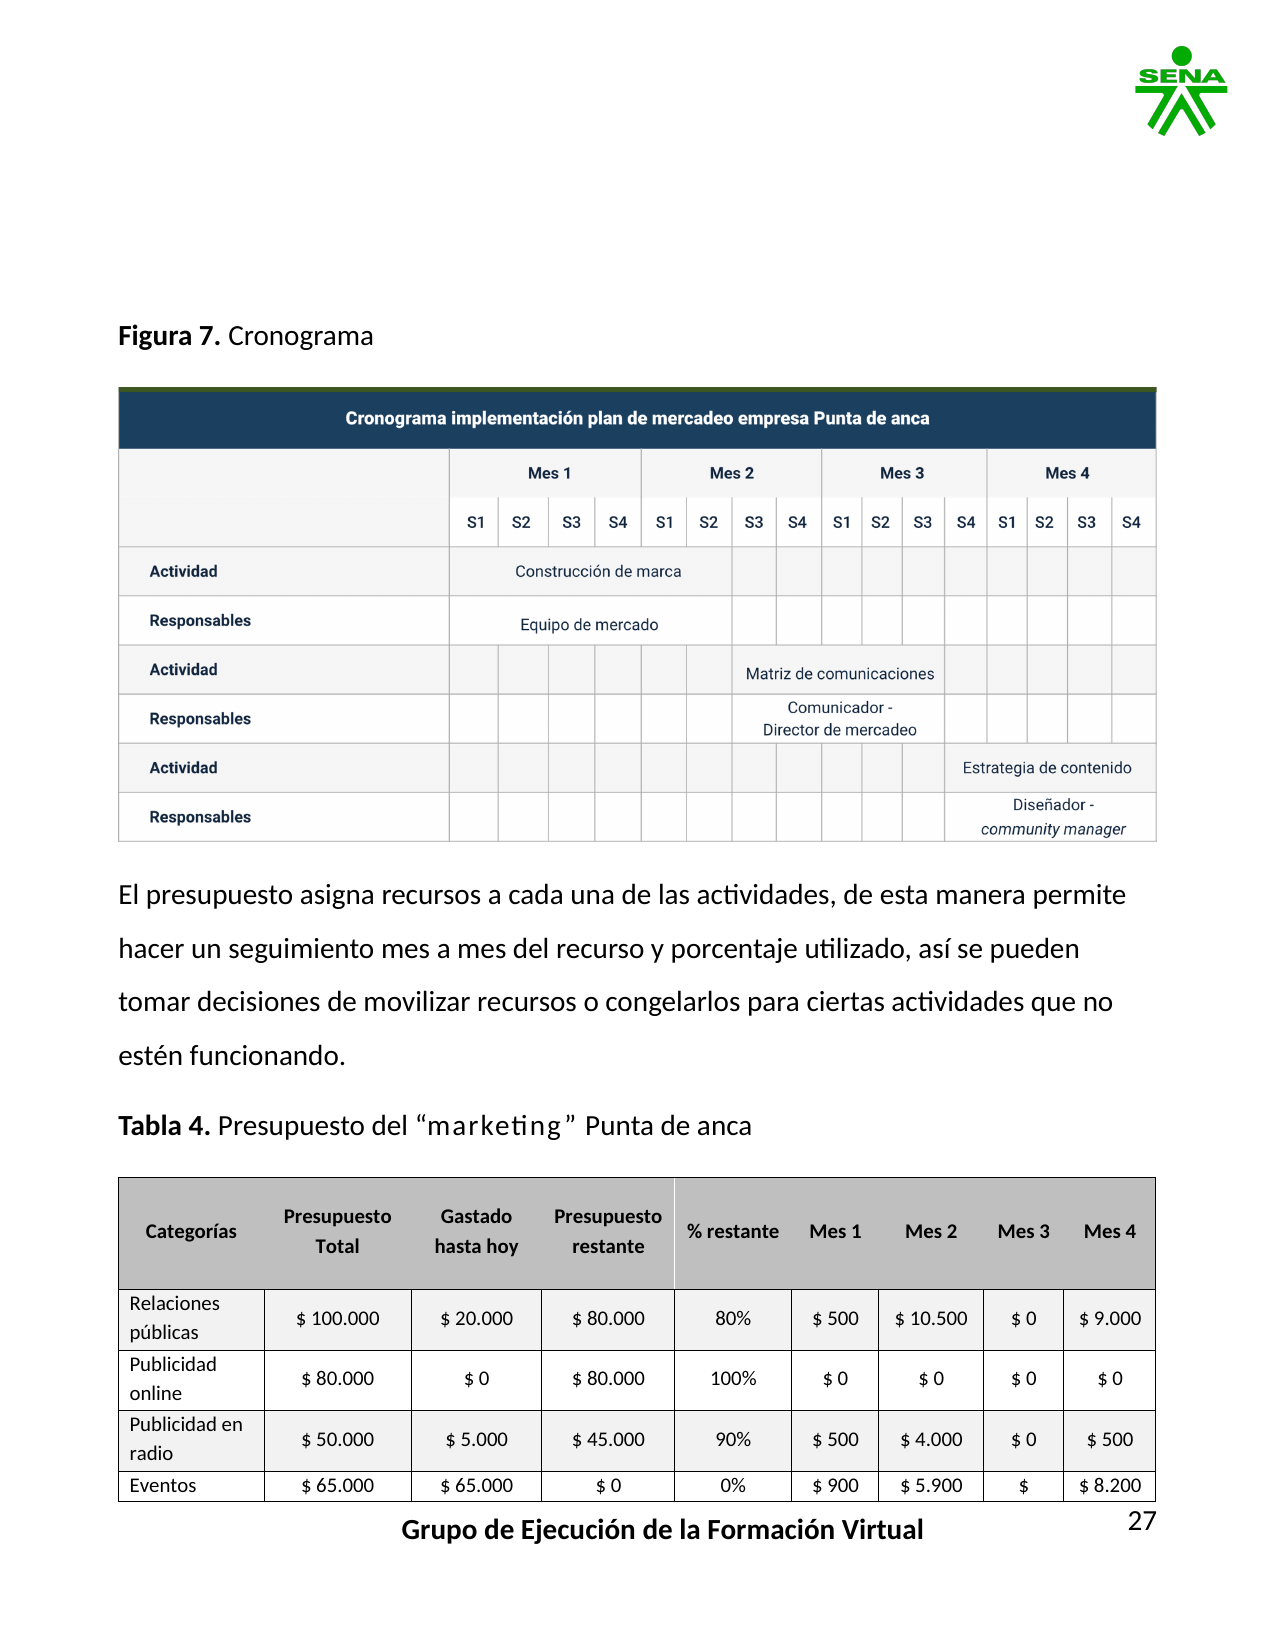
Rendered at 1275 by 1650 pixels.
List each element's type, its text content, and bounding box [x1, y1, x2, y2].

picture [1135, 46, 1228, 136]
table_cell $ 900 [792, 1472, 878, 1501]
table_cell $ 0 [1064, 1351, 1155, 1410]
table_header % restante [675, 1178, 792, 1289]
table_cell $ 0 [984, 1411, 1063, 1471]
table_cell $ 100.000 [265, 1290, 411, 1350]
table_cell $ 0 [984, 1290, 1063, 1350]
text El presupuesto asigna recursos a cada una de las actividades, de esta manera permite hacer un seguimiento mes a mes del recurso y porcentaje utilizado, así se pueden tomar decisiones de movilizar recursos o congelarlos para ciertas actividades que no estén funcionando. [118, 876, 1157, 1072]
table_header Mes 2 [879, 1178, 983, 1289]
table_cell $ 50.000 [984, 1472, 1063, 1501]
table_cell $ 0 [984, 1351, 1063, 1410]
table_cell $ 0 [879, 1351, 983, 1410]
table_cell $ 4.000 [879, 1411, 983, 1471]
table_cell 90% [675, 1411, 791, 1471]
table_cell $ 65.000 [265, 1472, 411, 1501]
table_cell $ 5.900 [879, 1472, 983, 1501]
table_header Mes 1 [792, 1178, 879, 1289]
table_header Presupuesto Total [264, 1178, 411, 1289]
table_cell 80% [675, 1290, 791, 1350]
table_cell $ 0 [792, 1351, 878, 1410]
table_cell $ 5.000 [412, 1411, 541, 1471]
table_cell $ 80.000 [265, 1351, 411, 1410]
table_header Presupuesto restante [542, 1178, 674, 1289]
table_cell 0% [675, 1472, 791, 1501]
table_cell 100% [675, 1351, 791, 1410]
text Tabla 4. Presupuesto del “marketing” Punta de anca [118, 1107, 1157, 1142]
table_cell $ 20.000 [412, 1290, 541, 1350]
table_cell $ 10.500 [879, 1290, 983, 1350]
table_cell Publicidad online [119, 1351, 264, 1410]
table_header Mes 3 [983, 1178, 1064, 1289]
table_cell $ 45.000 [542, 1411, 674, 1471]
table_cell Publicidad en radio [119, 1411, 264, 1471]
picture [118, 387, 1157, 842]
table_cell $ 0 [412, 1351, 541, 1410]
table_cell $ 65.000 [412, 1472, 541, 1501]
table_cell $ 80.000 [542, 1290, 674, 1350]
table_cell $ 80.000 [542, 1351, 674, 1410]
text Figura 7. Cronograma [118, 317, 1157, 353]
table_header Categorías [119, 1178, 264, 1289]
table_cell Eventos publicitarios [119, 1472, 264, 1501]
table_cell $ 9.000 [1064, 1290, 1155, 1350]
table_cell $ 0 [542, 1472, 674, 1501]
table_cell $ 500 [792, 1411, 878, 1471]
table_cell $ 500 [1064, 1411, 1155, 1471]
table_header Gastado hasta hoy [411, 1178, 542, 1289]
table_cell $ 8.200 [1064, 1472, 1155, 1501]
table_cell Relaciones públicas [119, 1290, 264, 1350]
table_header Mes 4 [1064, 1178, 1155, 1289]
table_cell $ 50.000 [265, 1411, 411, 1471]
table_cell $ 500 [792, 1290, 878, 1350]
